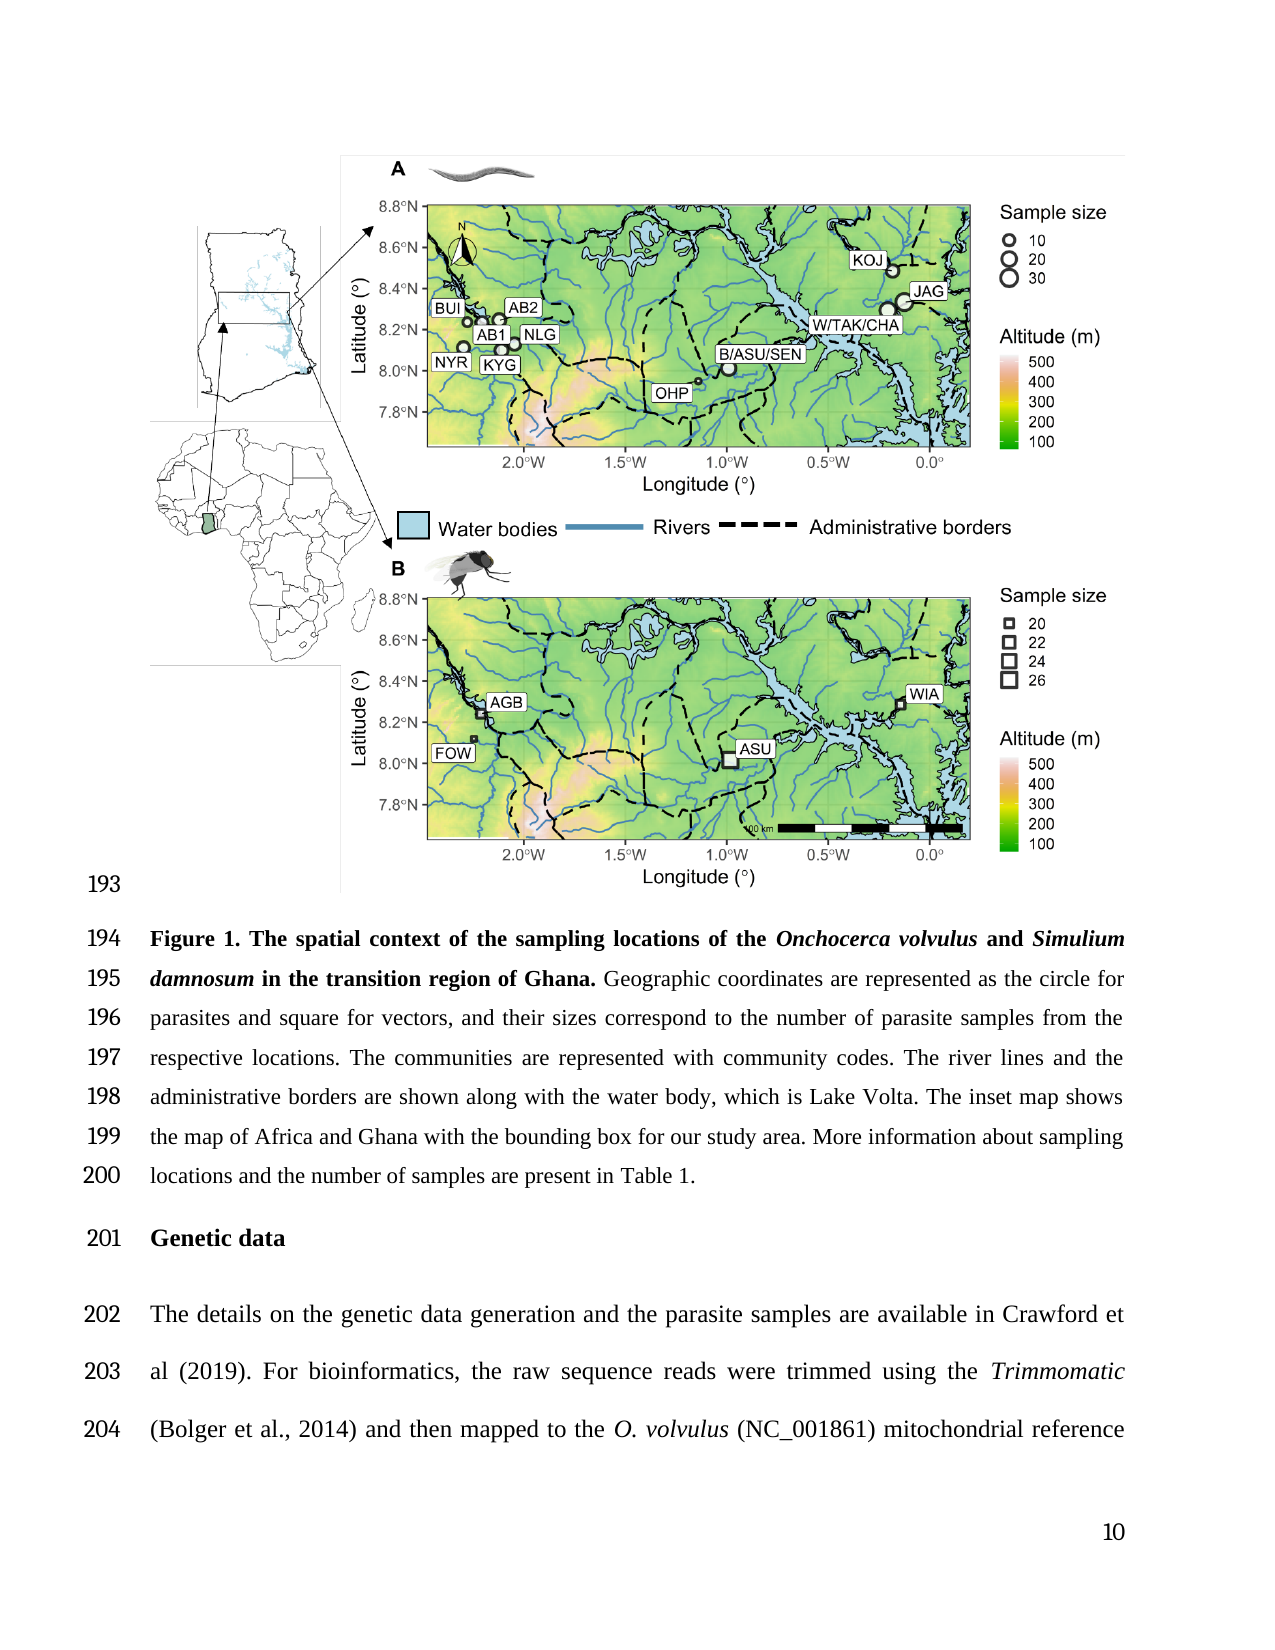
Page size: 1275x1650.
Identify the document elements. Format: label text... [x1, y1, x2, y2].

subtitle Genetic data [150, 1223, 1125, 1251]
picture [150, 150, 1125, 893]
text Figure 1. The spatial context of the sampling locations of the Onchocerca volvulus and Simulium damnosum in the transition region of Ghana. Geographic coordinates are represented as the circle for parasites and square for vectors, and their sizes correspond to the number of parasite samples from the respective locations. The communities are represented with community codes. The river lines and the administrative borders are shown along with the water body, which is Lake Volta. The inset map shows the map of Africa and Ghana with the bounding box for our study area. More information about sampling locations and the number of samples are present in Table 1. [150, 925, 1125, 1189]
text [150, 1299, 1125, 1443]
